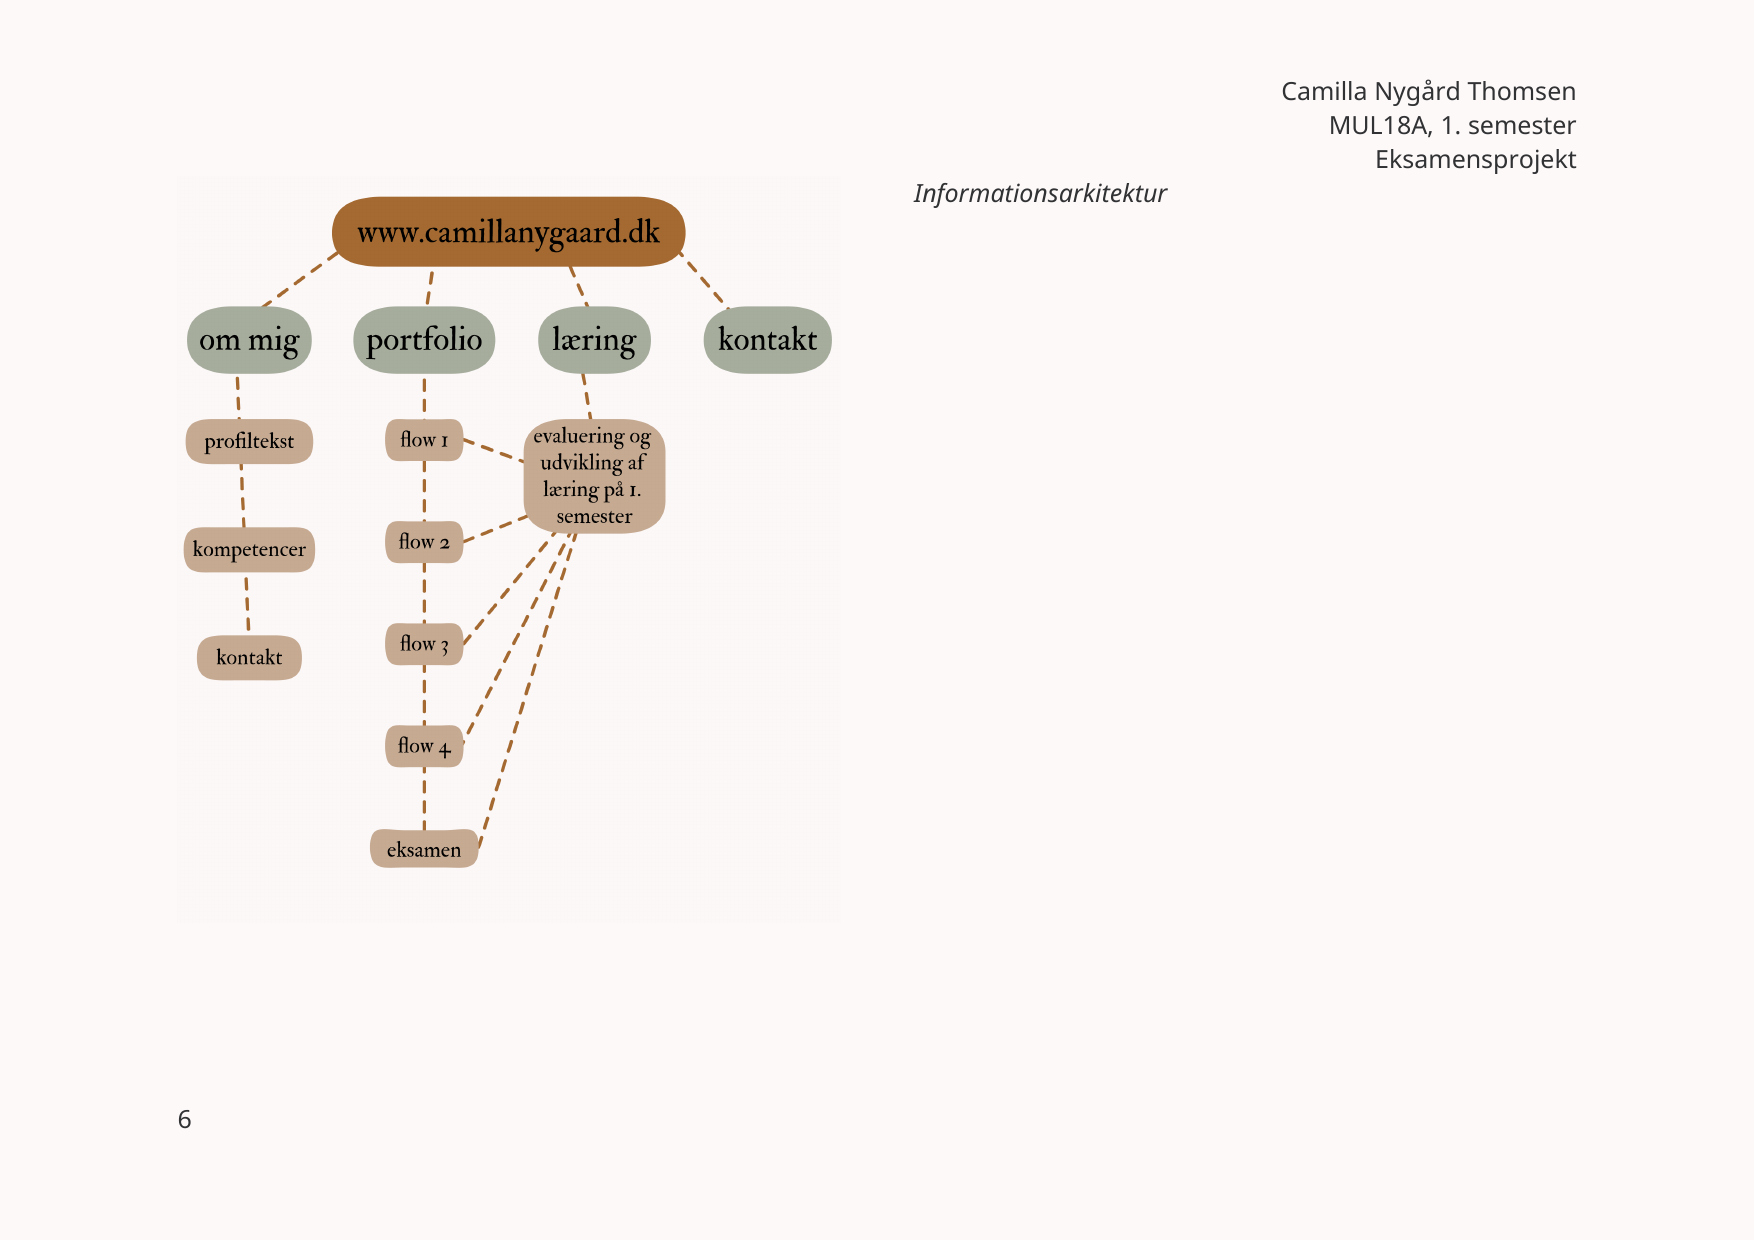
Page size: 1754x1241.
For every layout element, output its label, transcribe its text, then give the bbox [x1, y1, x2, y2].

picture [177, 176, 841, 923]
text Informationsarkitektur [914, 176, 1577, 210]
